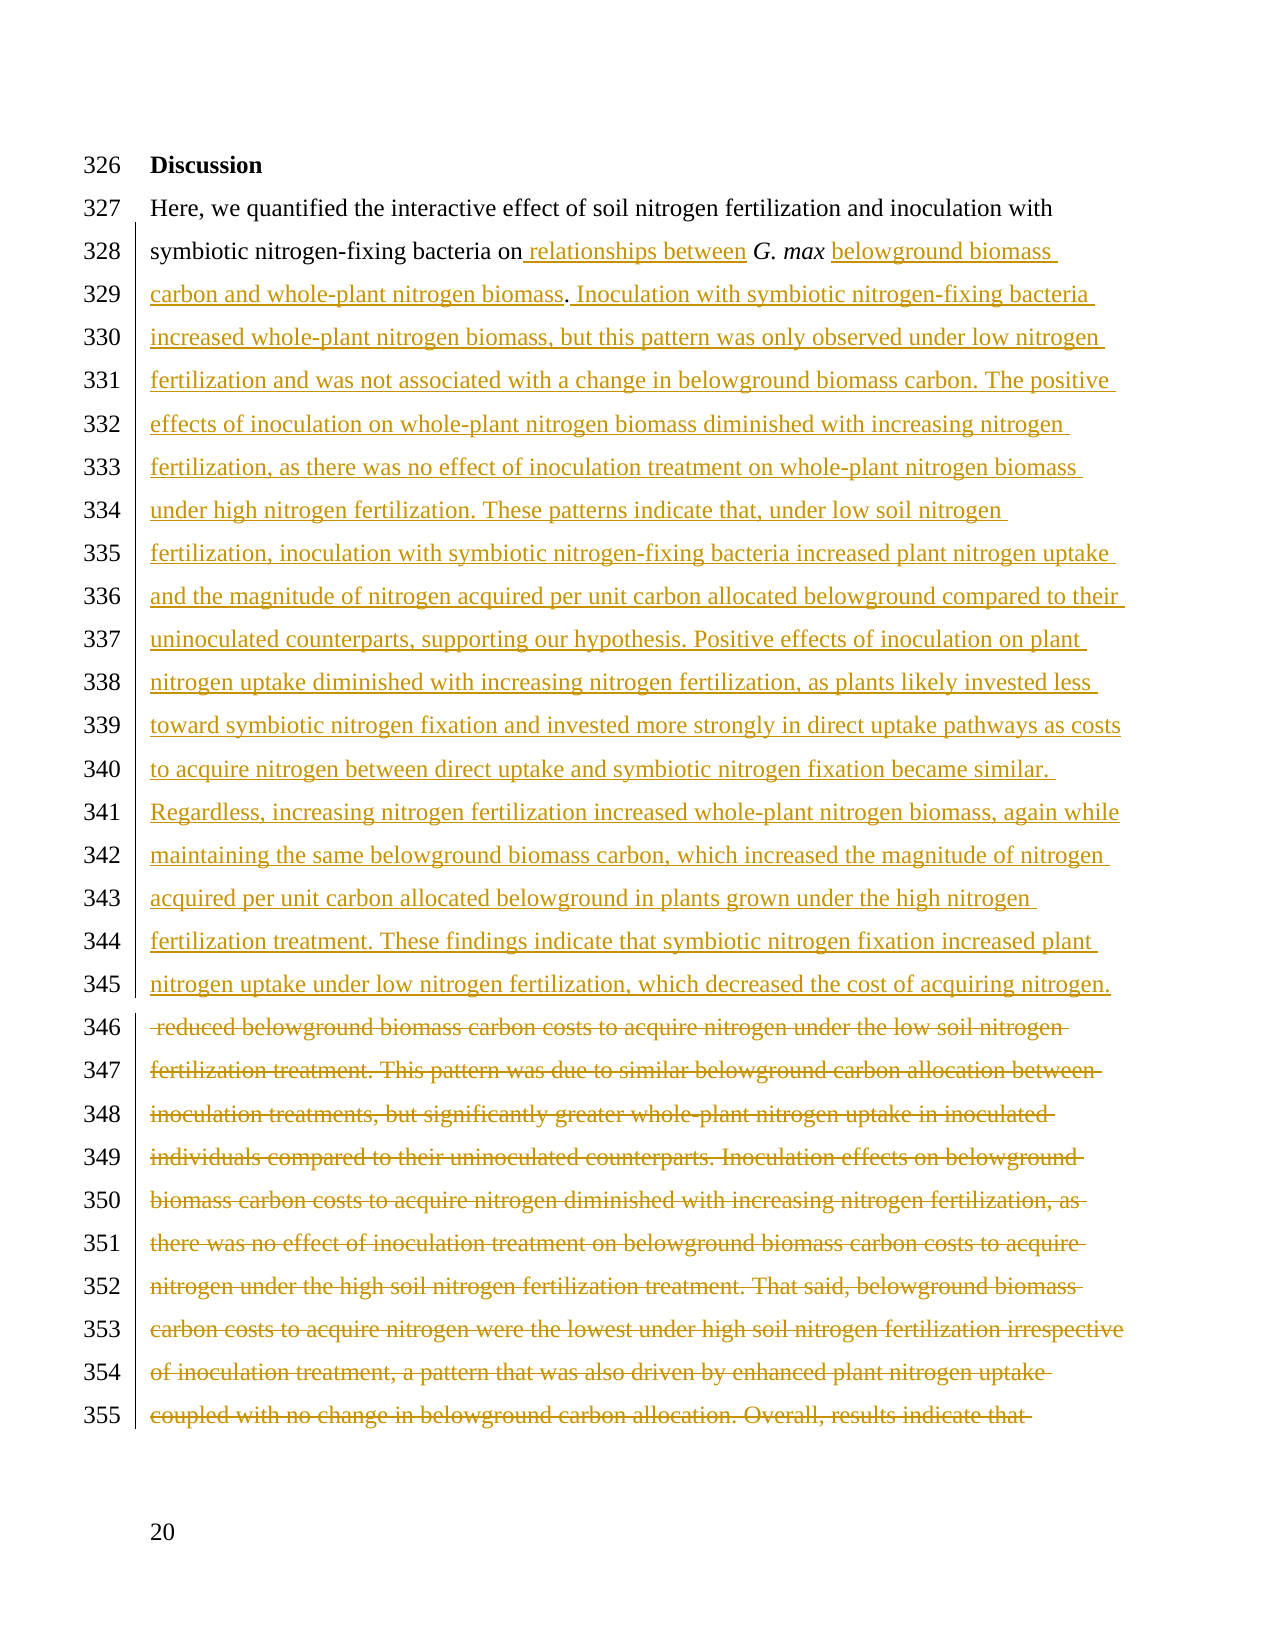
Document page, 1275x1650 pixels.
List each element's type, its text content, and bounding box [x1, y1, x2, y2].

text Here, we quantified the interactive effect of soil nitrogen fertilization and inoculation with symbiotic nitrogen-fixing bacteria on G. max . [150, 193, 1125, 606]
text Here, we quantified the interactive effect of soil nitrogen fertilization and inoculation with symbiotic nitrogen-fixing bacteria on G. max . [150, 608, 1125, 998]
text Discussion [150, 150, 1125, 179]
